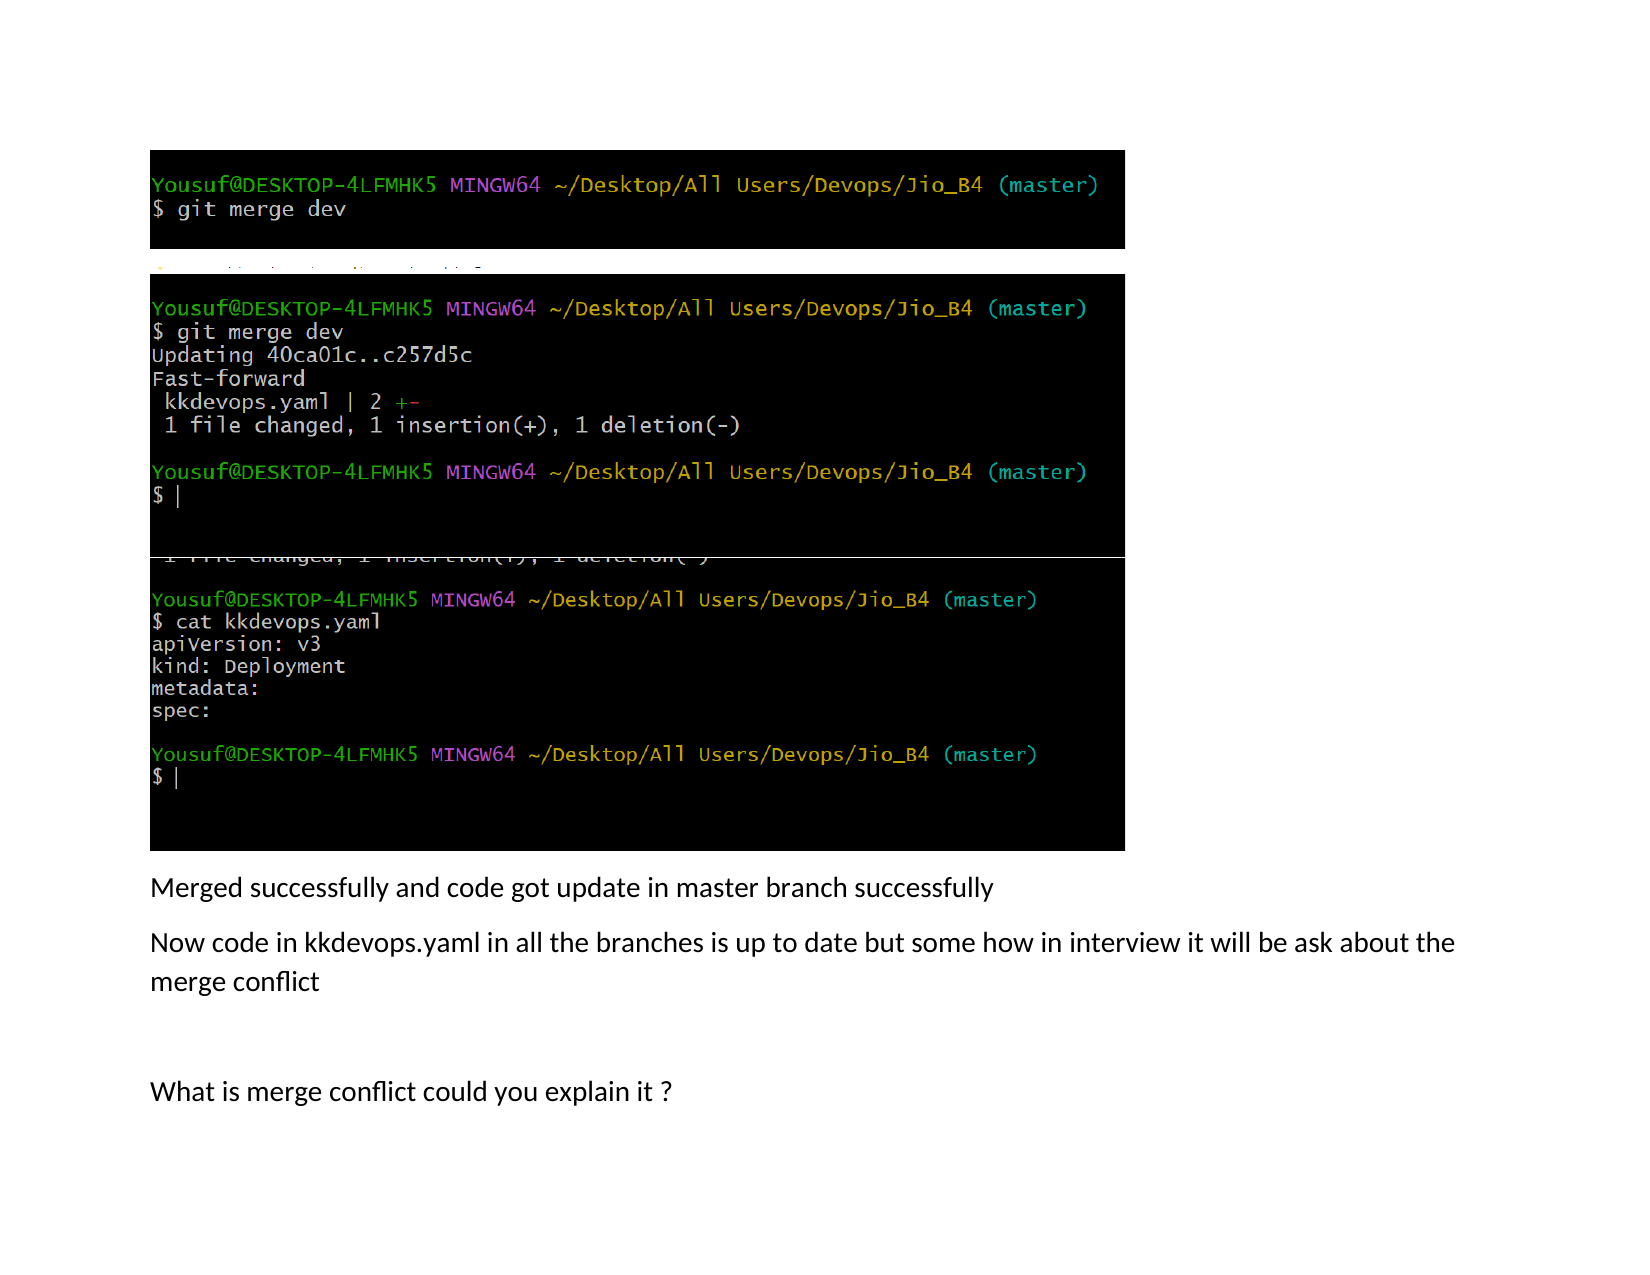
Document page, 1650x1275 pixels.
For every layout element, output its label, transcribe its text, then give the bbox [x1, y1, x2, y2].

text Merged successfully and code got update in master branch successfully [150, 869, 1500, 905]
picture [150, 558, 1125, 851]
text What is merge conflict could you explain it ? [150, 1073, 1500, 1108]
picture [150, 150, 1125, 249]
text Now code in kkdevops.yaml in all the branches is up to date but some how in interview it will be ask about the merge conflict [150, 924, 1500, 998]
picture [150, 267, 1125, 557]
